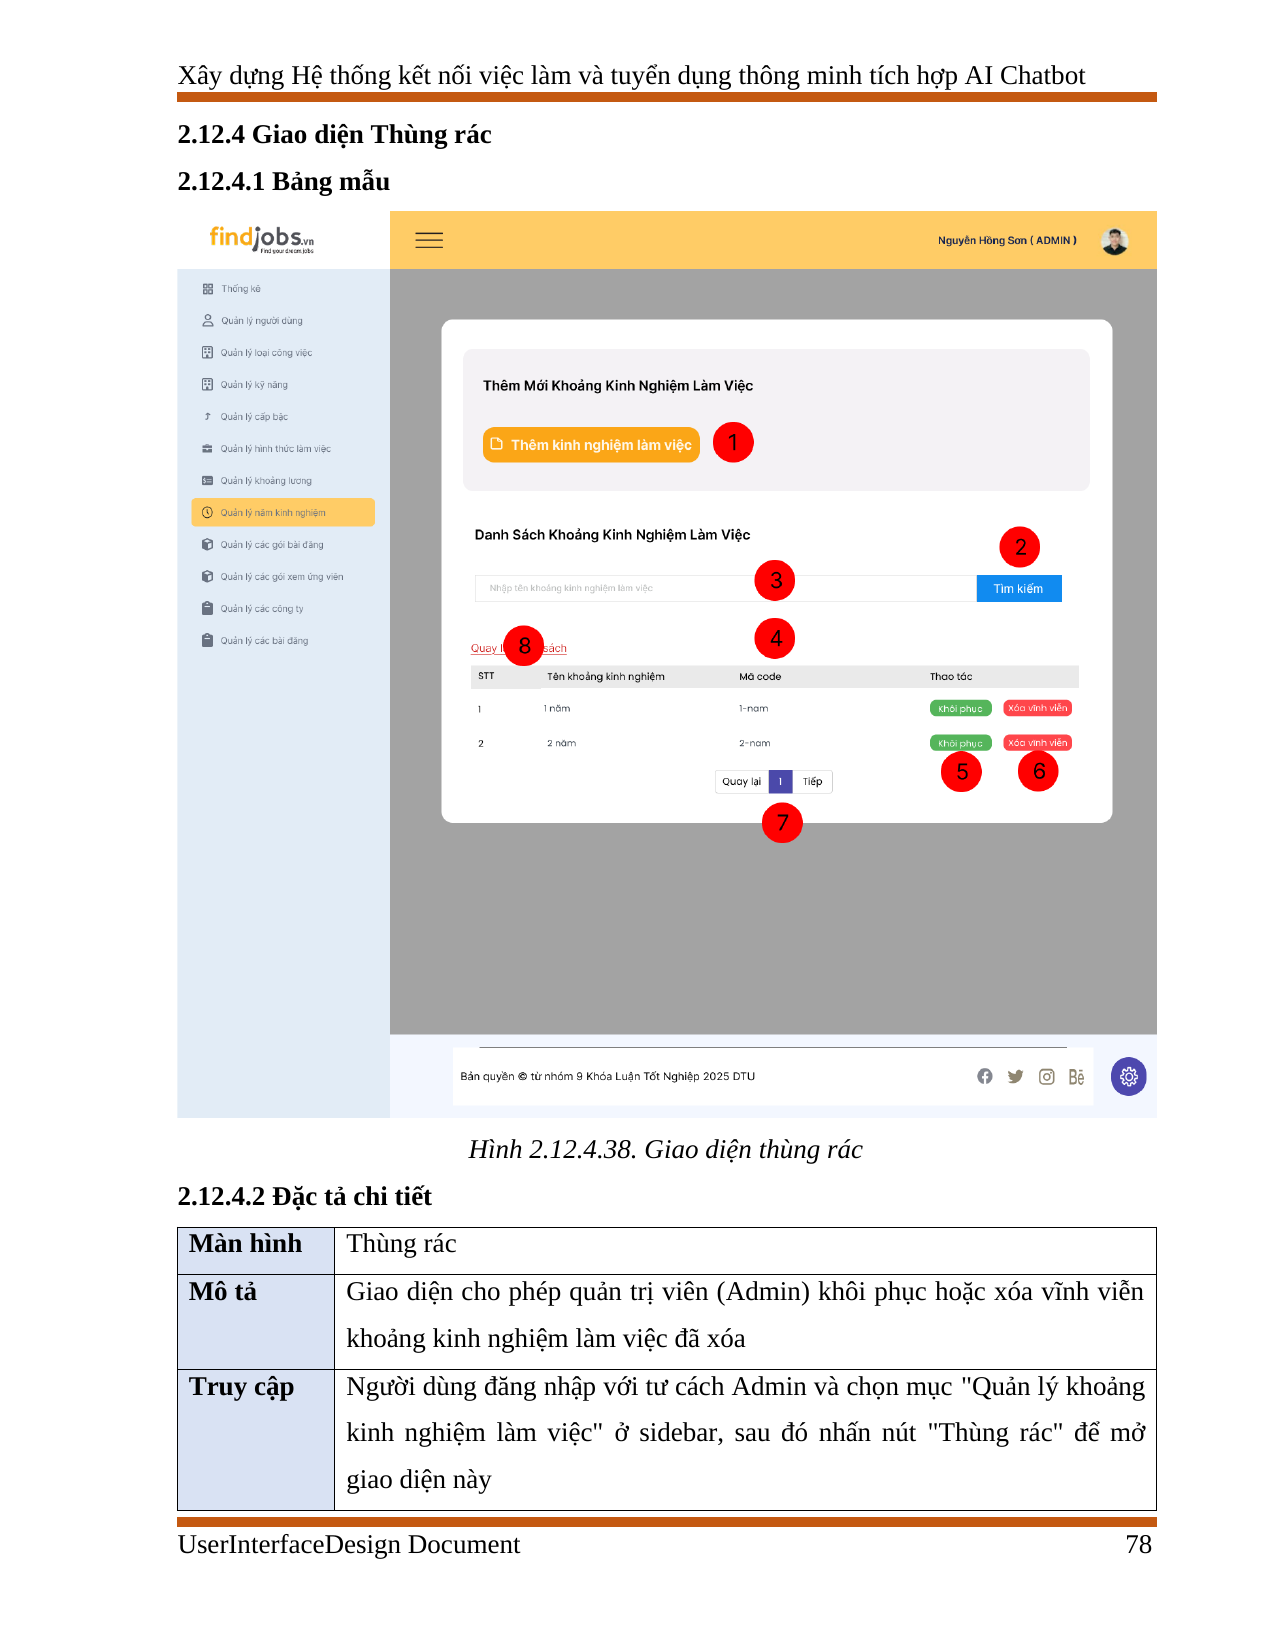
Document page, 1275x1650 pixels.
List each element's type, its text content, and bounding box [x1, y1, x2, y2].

subtitle 2.12.4.1 Bảng mẫu [177, 165, 1157, 196]
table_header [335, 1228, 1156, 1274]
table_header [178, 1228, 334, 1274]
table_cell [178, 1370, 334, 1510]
subtitle 2.12.4 Giao diện Thùng rác [177, 118, 1157, 149]
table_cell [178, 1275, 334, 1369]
text Hình 2.12.4.38. Giao diện thùng rác [177, 1133, 1157, 1164]
picture [177, 211, 1157, 1118]
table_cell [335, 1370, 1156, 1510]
subtitle 2.12.4.2 Đặc tả chi tiết [177, 1180, 1157, 1211]
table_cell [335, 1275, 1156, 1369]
